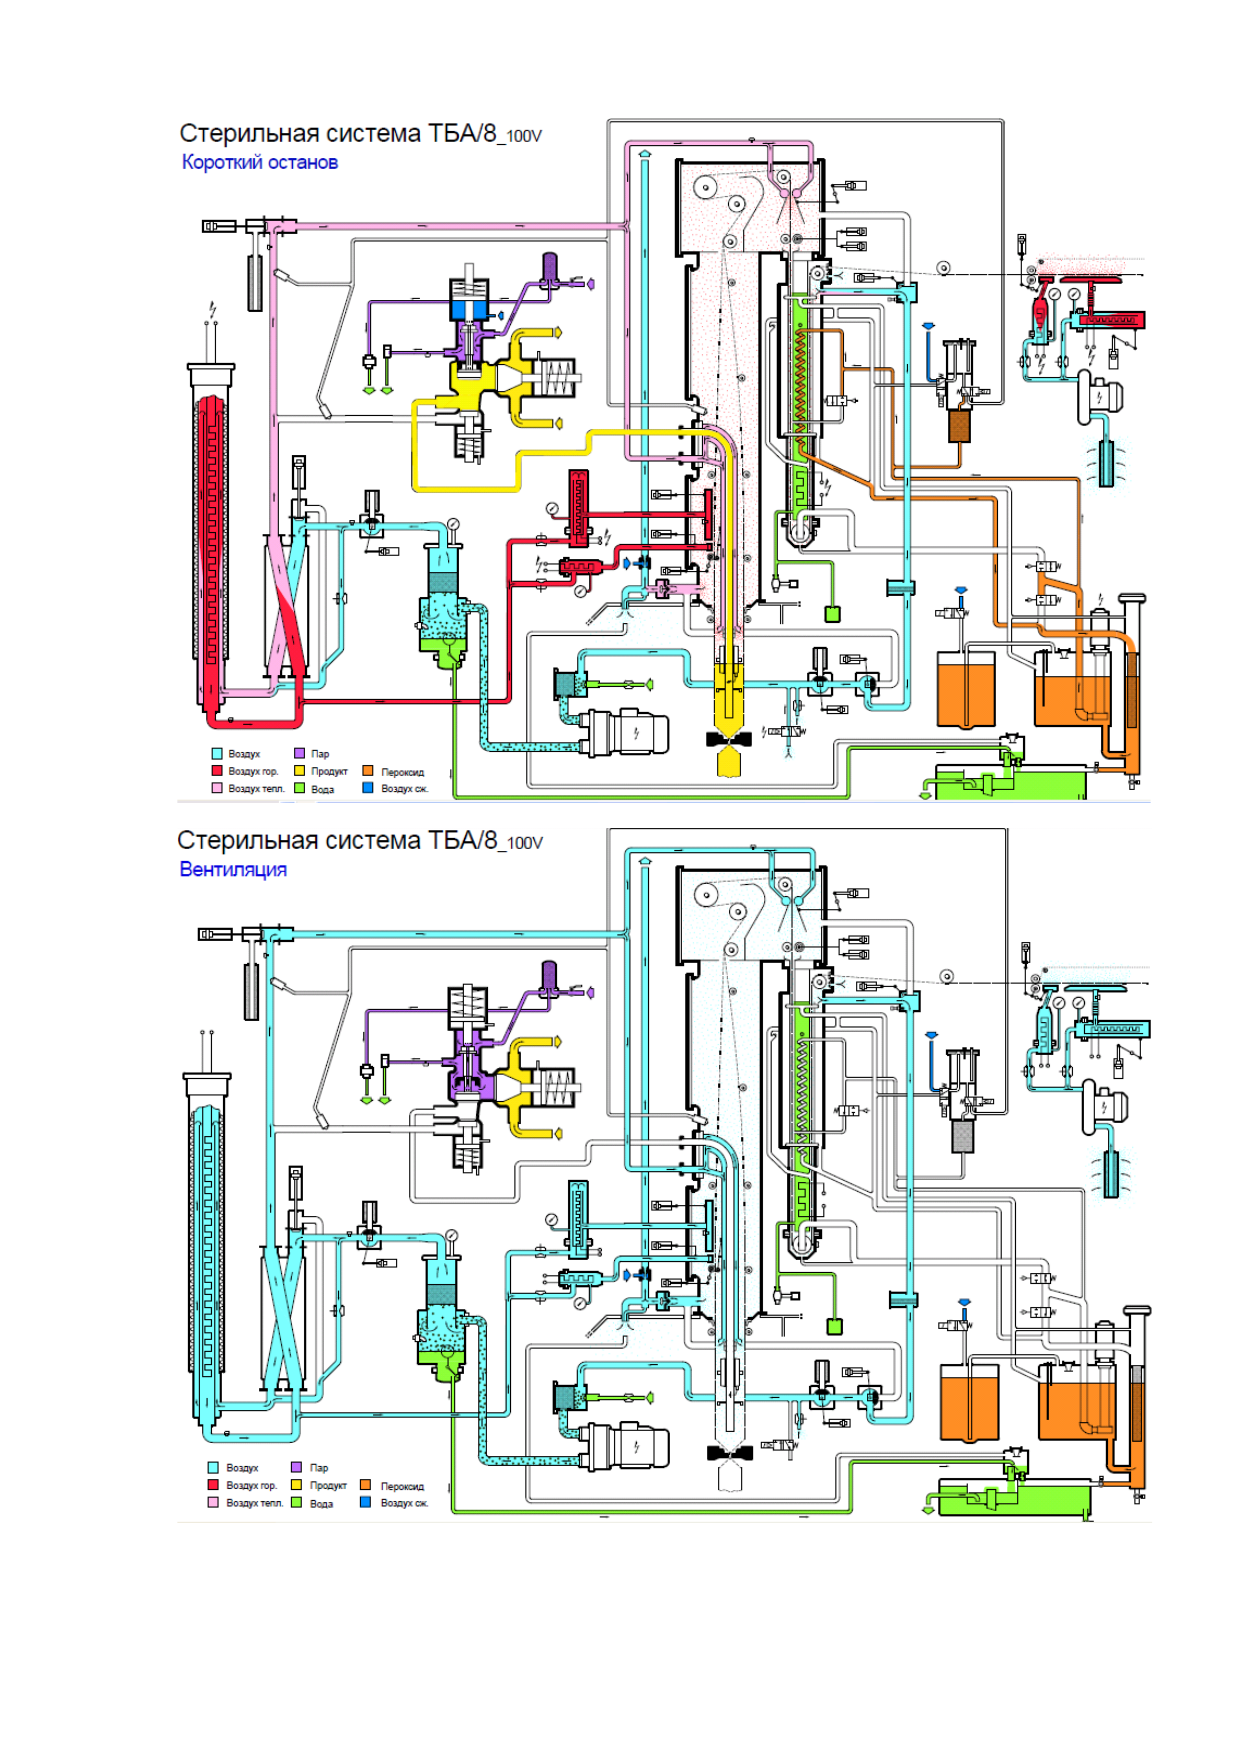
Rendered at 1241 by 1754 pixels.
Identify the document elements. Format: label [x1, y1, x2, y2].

picture [177, 828, 1153, 1523]
picture [177, 118, 1151, 803]
